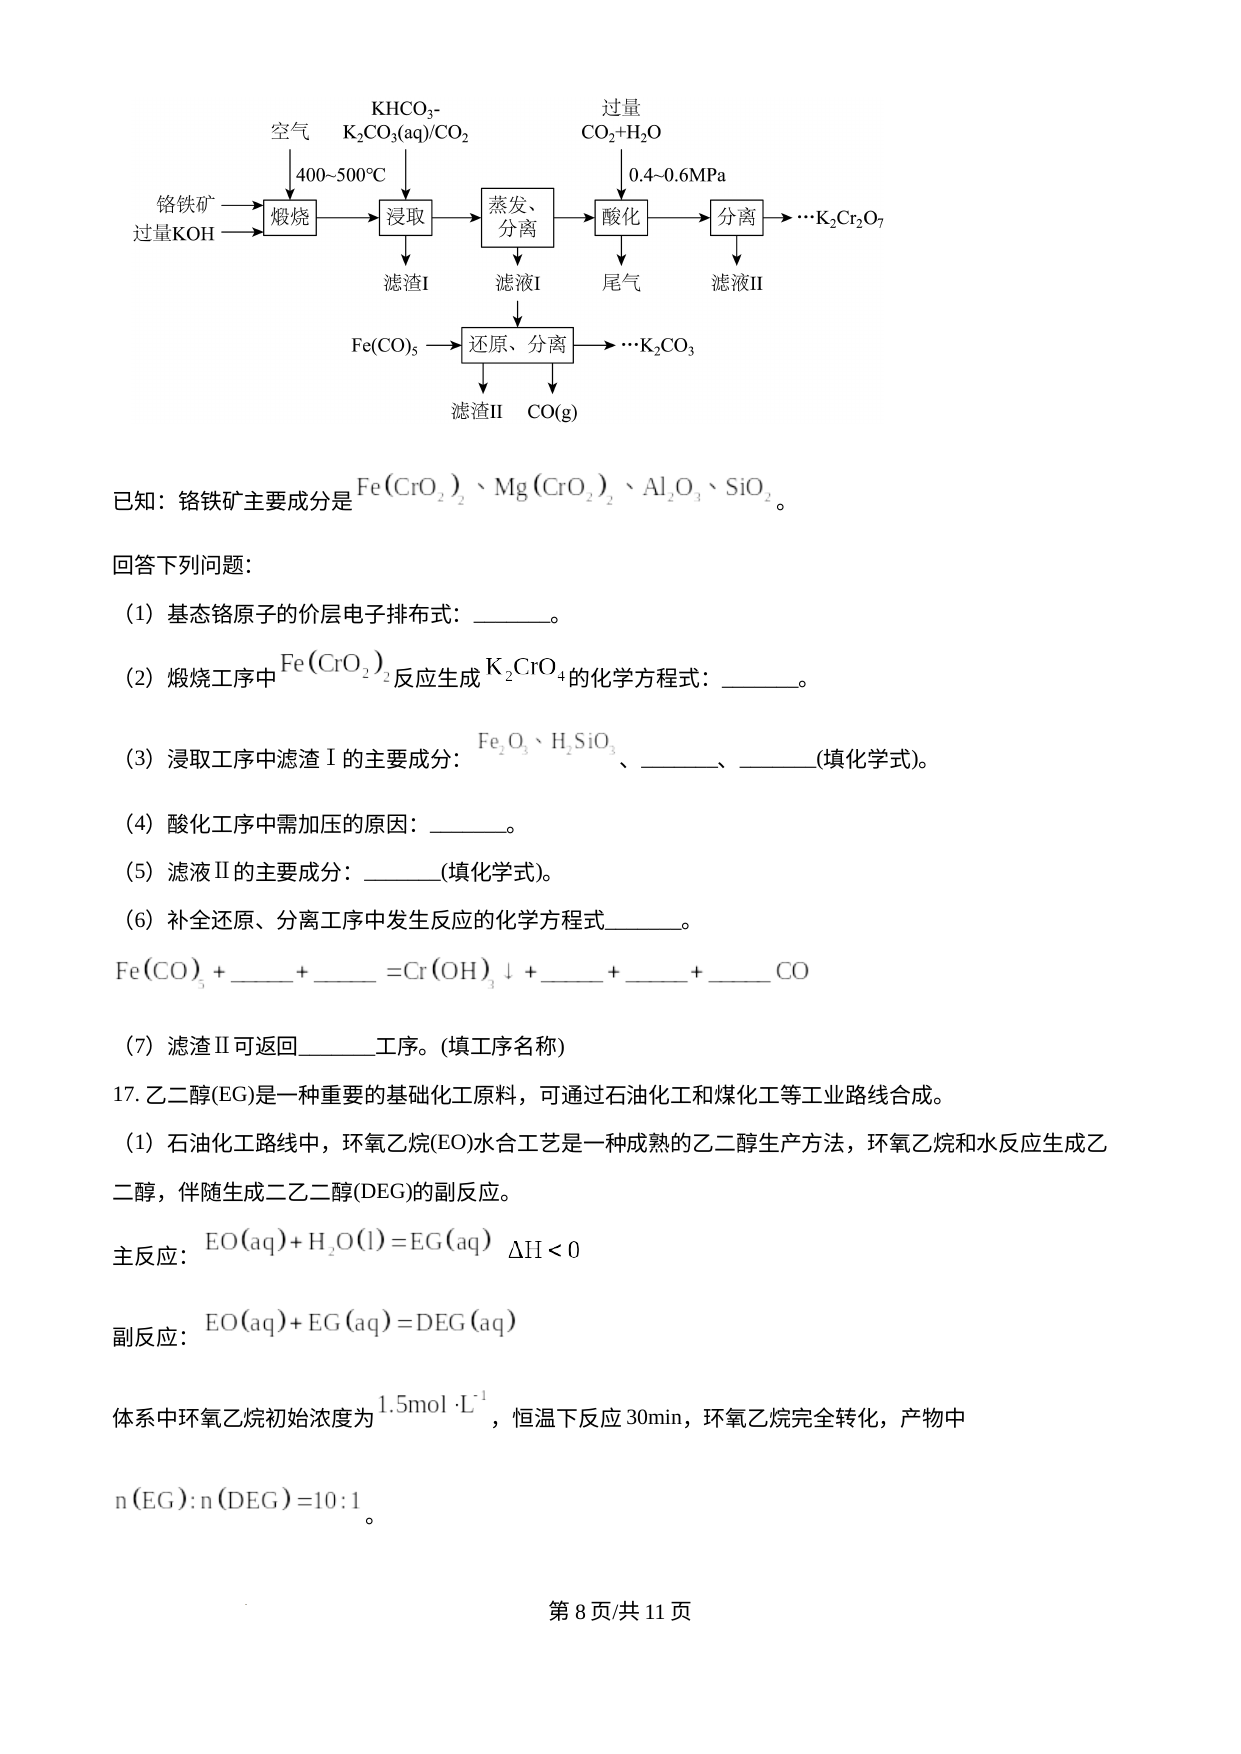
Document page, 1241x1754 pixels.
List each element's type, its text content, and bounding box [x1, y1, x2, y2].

text 体系中环氧乙烷初始浓度为，恒温下反应30min，环氧乙烷完全转化，产物中。 [112, 1384, 1128, 1547]
text 回答下列问题： [112, 548, 1128, 581]
text 副反应： [112, 1303, 1128, 1368]
text （1）石油化工路线中，环氧乙烷(EO)水合工艺是一种成熟的乙二醇生产方法，环氧乙烷和水反应生成乙二醇，伴随生成二乙二醇(DEG)的副反应。 [112, 1126, 1128, 1207]
text （6）补全还原、分离工序中发生反应的化学方程式_______。 [112, 903, 1128, 936]
text （2）煅烧工序中反应生成的化学方程式：_______。 [112, 645, 1128, 710]
text （1）基态铬原子的价层电子排布式：_______。 [112, 596, 1128, 629]
text 已知：铬铁矿主要成分是。 [112, 467, 1128, 532]
text （7）滤渣Ⅱ可返回_______工序。(填工序名称) [112, 1029, 1128, 1061]
text （4）酸化工序中需加压的原因：_______。 [112, 806, 1128, 839]
text （3）浸取工序中滤渣Ⅰ的主要成分：、_______、_______(填化学式)。 [112, 726, 1128, 791]
text 主反应： [112, 1223, 1128, 1288]
text （5）滤液Ⅱ的主要成分：_______(填化学式)。 [112, 855, 1128, 887]
picture [131, 97, 885, 424]
text 17. 乙二醇(EG)是一种重要的基础化工原料，可通过石油化工和煤化工等工业路线合成。 [112, 1077, 1128, 1110]
